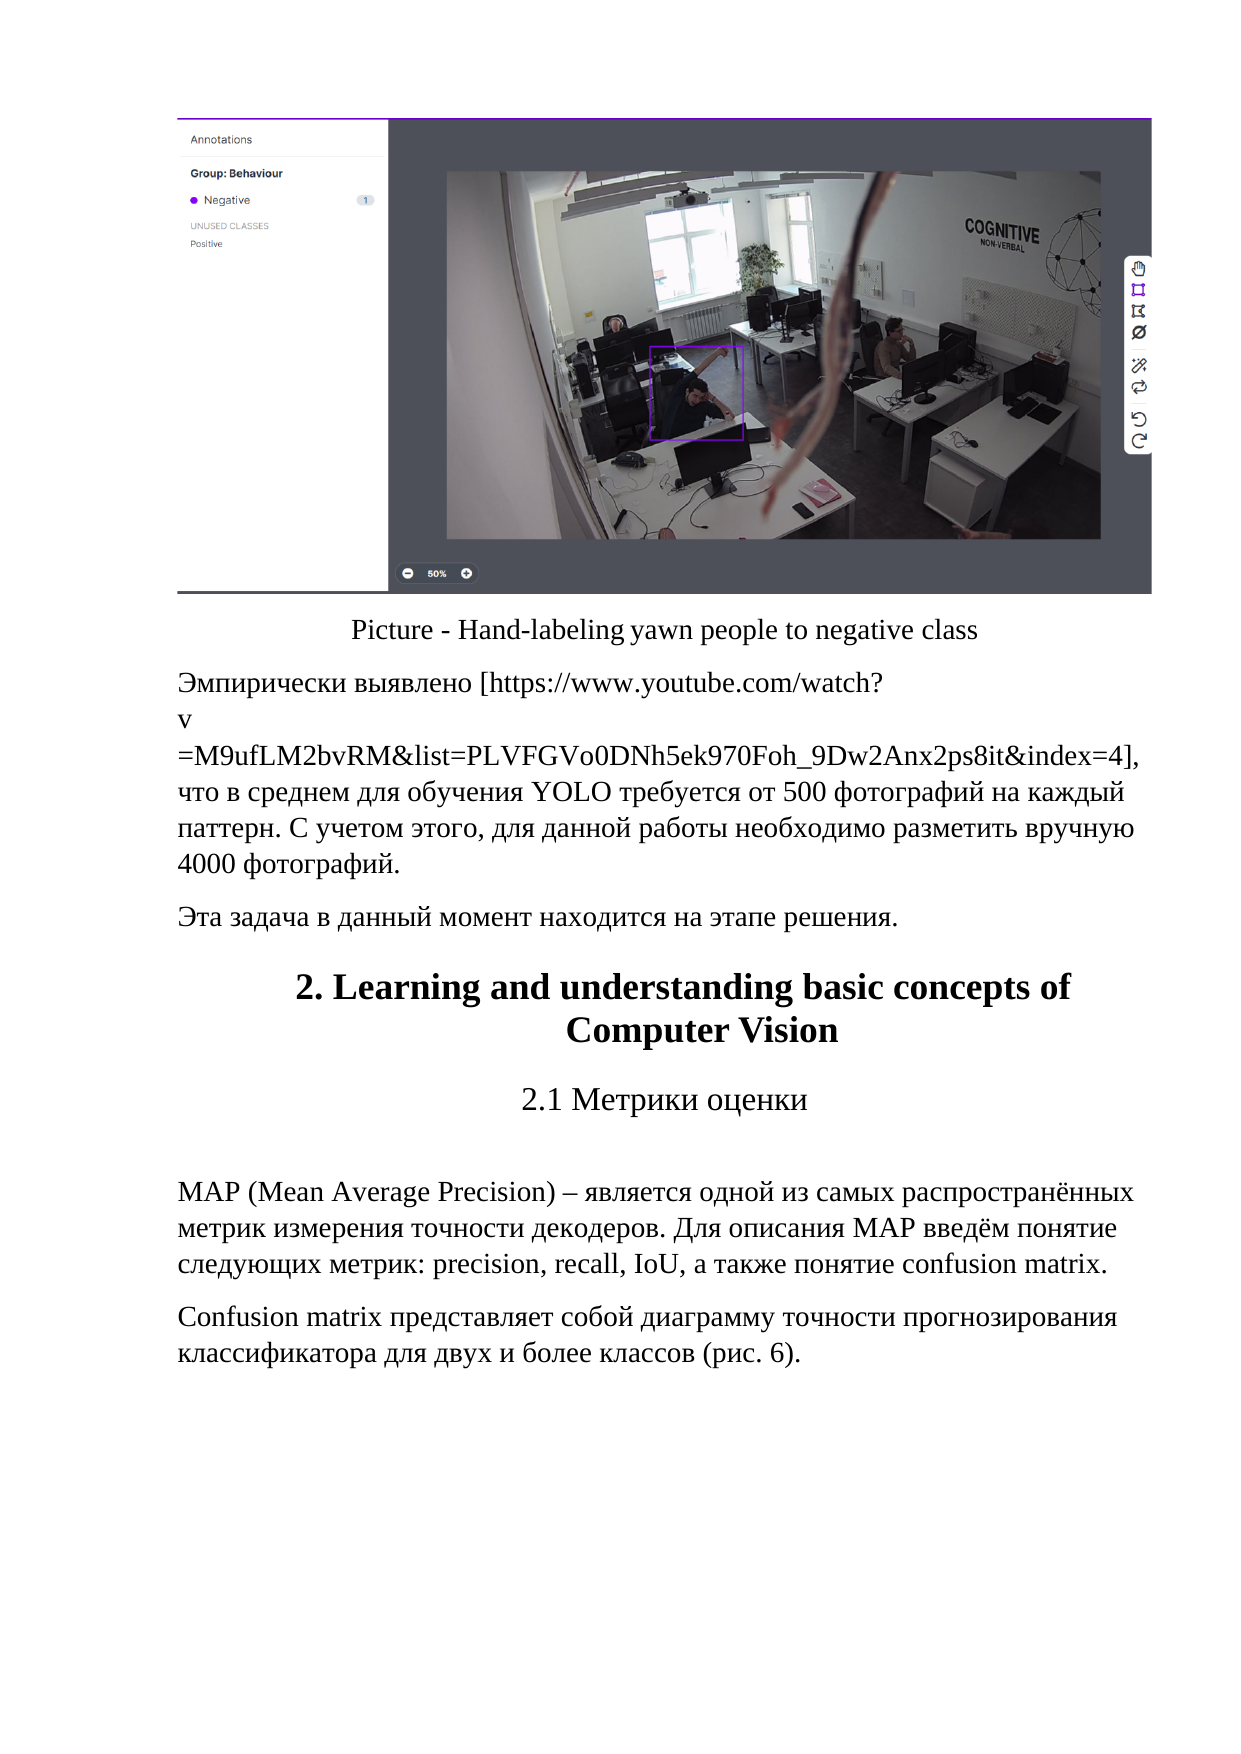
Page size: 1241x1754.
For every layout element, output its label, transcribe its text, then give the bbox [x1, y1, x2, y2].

text MAP (Mean Average Precision) – является одной из самых распространённых метрик измерения точности декодеров. Для описания MAP введём понятие следующих метрик: precision, recall, IoU, а также понятие confusion matrix. [177, 1174, 1152, 1279]
picture [177, 118, 1152, 594]
text Эмпирически выявлено [https://www.youtube.com/watch?v=M9ufLM2bvRM&list=PLVFGVo0DNh5ek970Foh_9Dw2Anx2ps8it&index=4], что в среднем для обучения YOLO требуется от 500 фотографий на каждый паттерн. С учетом этого, для данной работы необходимо разметить вручную 4000 фотографий. [177, 665, 1152, 879]
text Эта задача в данный момент находится на этапе решения. [177, 899, 1152, 932]
subtitle Learning and understanding basic concepts of Computer Vision [215, 964, 1152, 1050]
text Confusion matrix представляет собой диаграмму точности прогнозирования классификатора для двух и более классов (рис. 6). [177, 1299, 1152, 1368]
subtitle 2.1 Метрики оценки [177, 1079, 1152, 1118]
text Picture - Hand-labeling yawn people to negative class [177, 612, 1152, 646]
